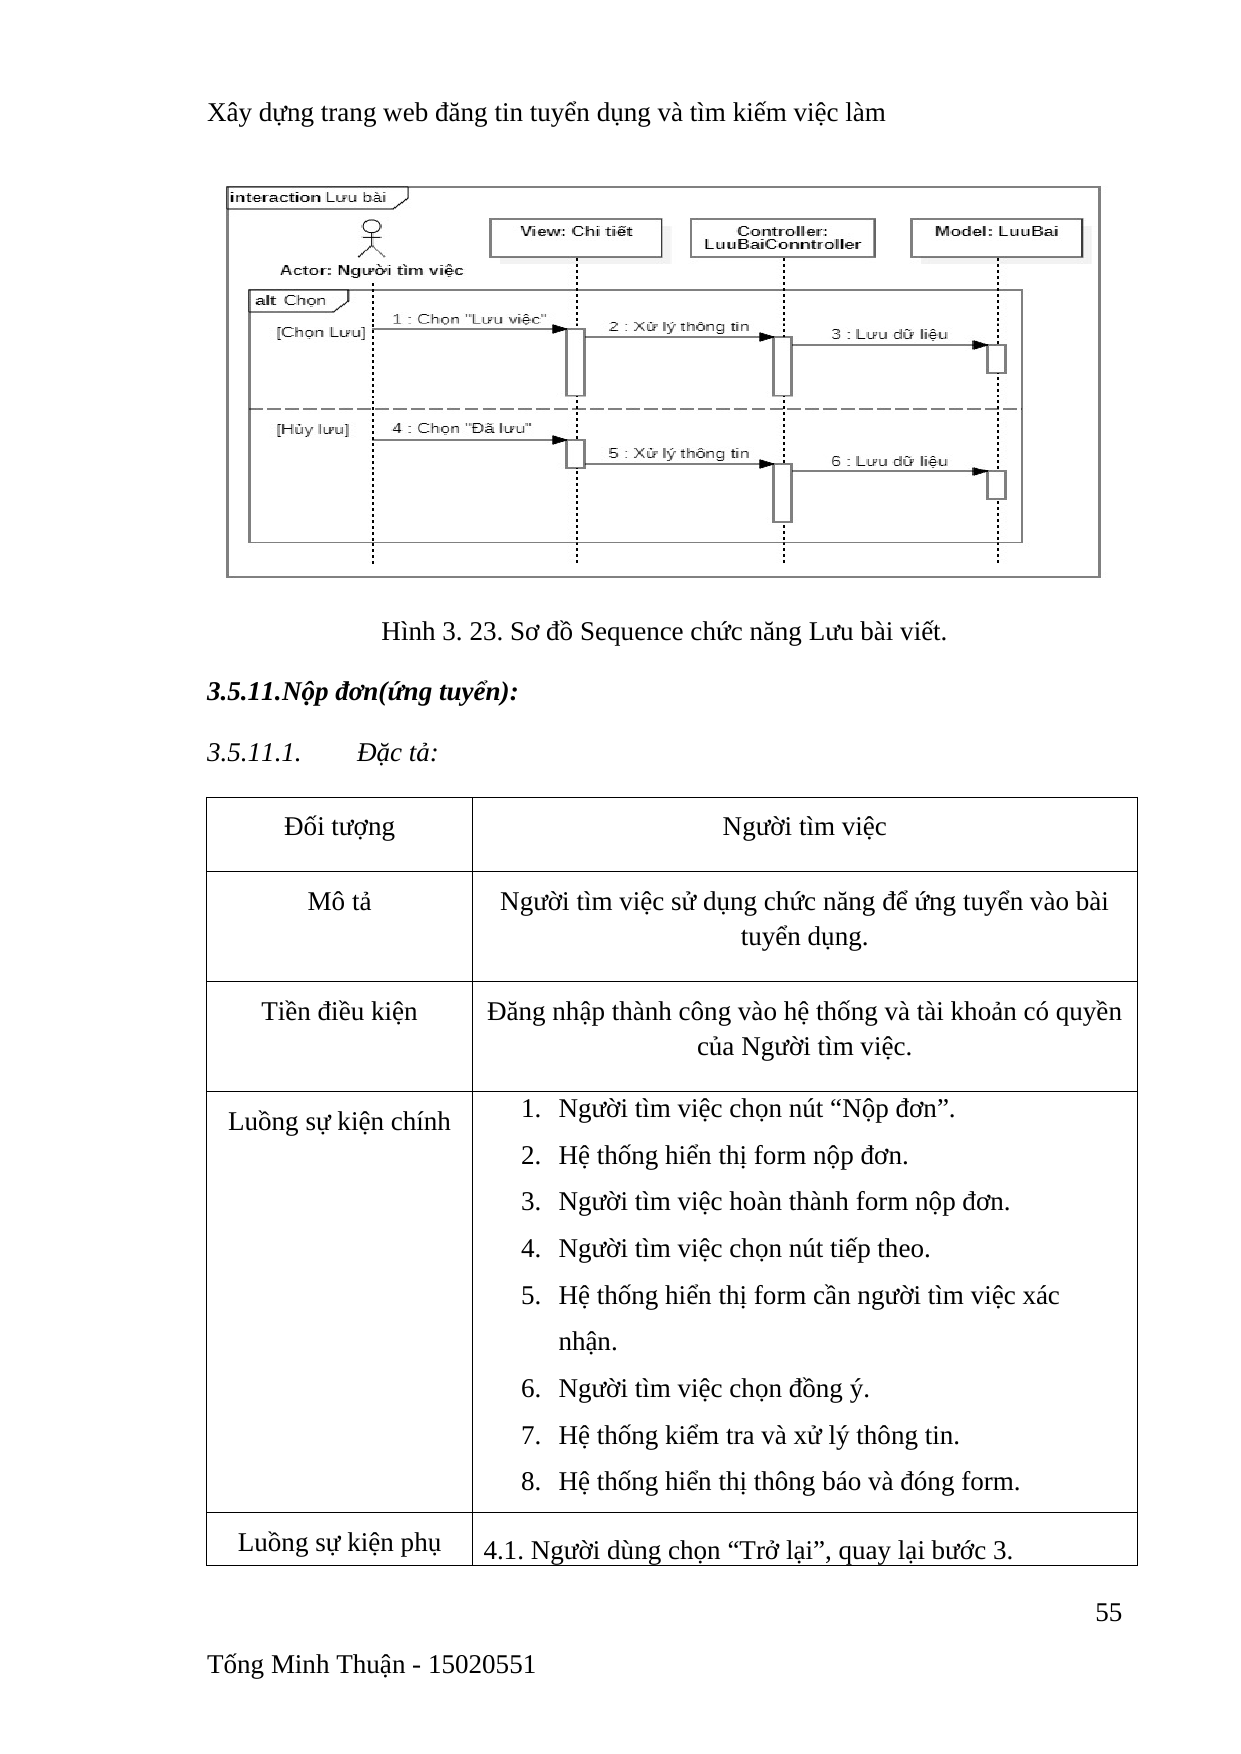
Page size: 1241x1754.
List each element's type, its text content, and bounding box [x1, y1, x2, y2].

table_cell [473, 1513, 1137, 1565]
table_cell Người tìm việc chọn nút “Nộp đơn”. Hệ thống hiển thị form nộp đơn. Người tìm việc hoàn thành form nộp đơn. Người tìm việc chọn nút tiếp theo. Hệ thống hiển thị form cần người tìm việc xác nhận. Người tìm việc chọn đồng ý. Hệ thống kiểm tra và xử lý thông tin. Hệ thống hiển thị thông báo và đóng form. [473, 1092, 1137, 1512]
table_cell Đăng nhập thành công vào hệ thống và tài khoản có quyền của Người tìm việc. [473, 982, 1137, 1091]
table_cell Luồng sự kiện phụ [207, 1513, 472, 1565]
text Nộp đơn(ứng tuyển): [207, 675, 1122, 706]
table_header Đối tượng [207, 798, 472, 871]
text Đặc tả: [207, 736, 1122, 767]
table_header Người tìm việc [473, 798, 1137, 871]
table_cell Luồng sự kiện chính [207, 1092, 472, 1512]
table_cell Người tìm việc sử dụng chức năng để ứng tuyển vào bài tuyển dụng. [473, 872, 1137, 981]
table_cell Mô tả [207, 872, 472, 981]
picture [214, 177, 1115, 586]
table_cell Tiền điều kiện [207, 982, 472, 1091]
